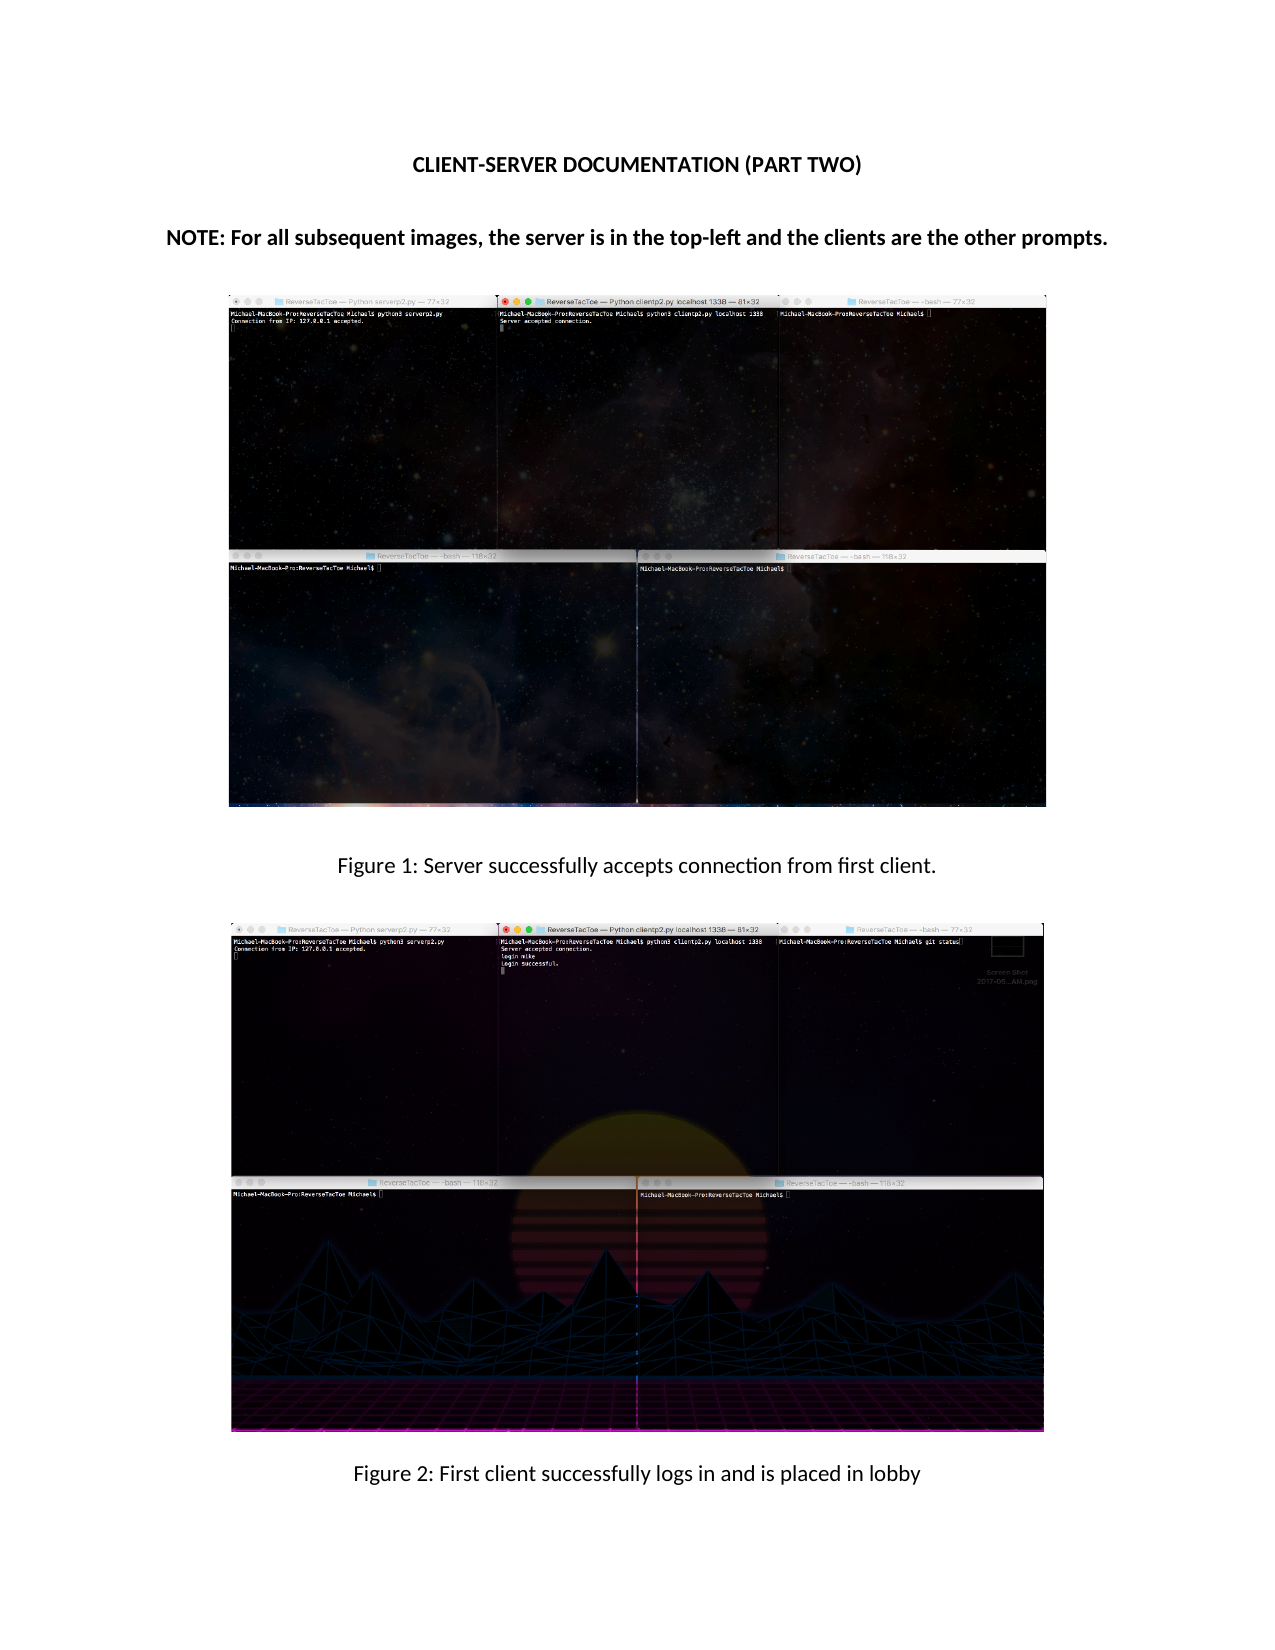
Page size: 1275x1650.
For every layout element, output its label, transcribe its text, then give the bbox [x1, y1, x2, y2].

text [150, 150, 1125, 178]
picture [228, 295, 1047, 807]
text NOTE: For all subsequent images, the server is in the top-left and the clients are the other prompts. [150, 223, 1125, 251]
picture [231, 923, 1044, 1432]
text Figure 1: Server successfully accepts connection from first client. [150, 851, 1125, 879]
